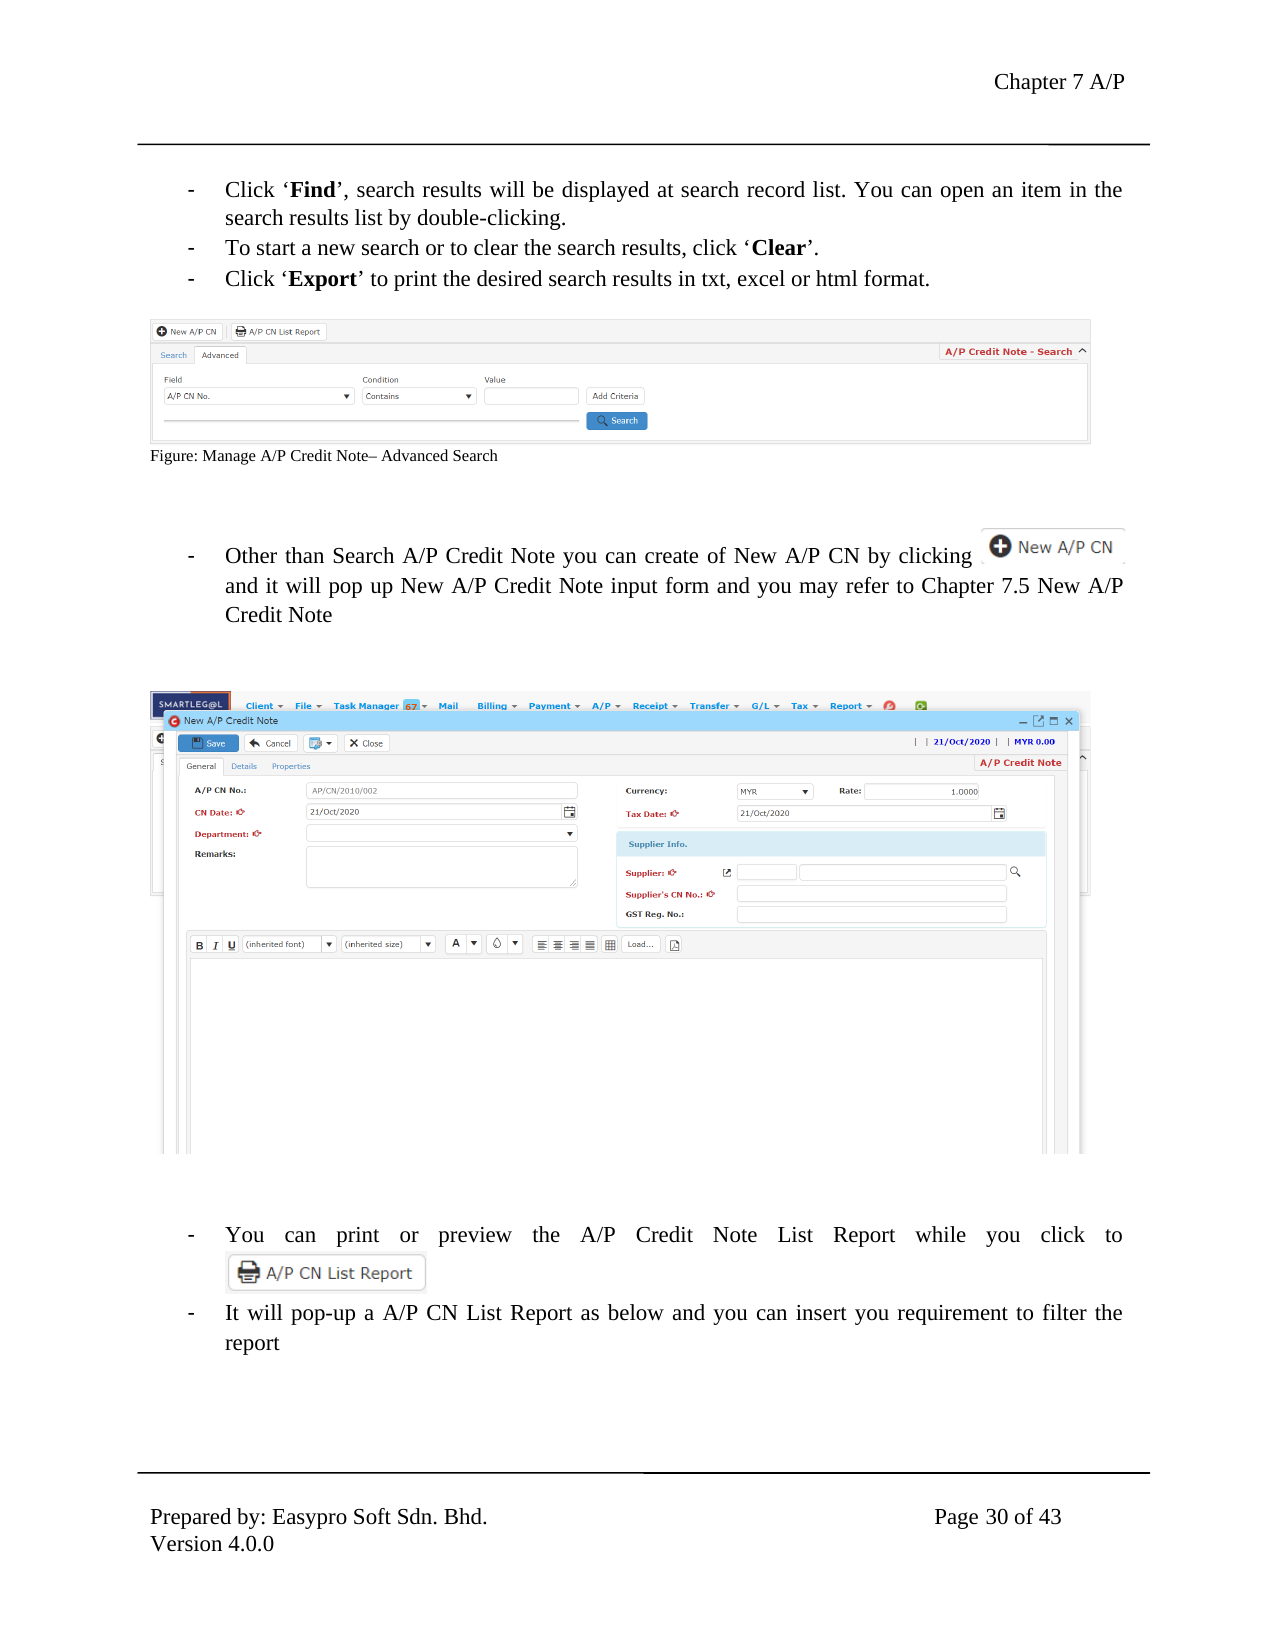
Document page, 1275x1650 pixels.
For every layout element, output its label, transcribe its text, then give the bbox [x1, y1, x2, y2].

list It will pop-up a A/P CN List Report as below and you can insert you requirement to filter the report [187, 1296, 1125, 1356]
picture [150, 691, 1091, 1154]
picture [981, 528, 1125, 564]
picture [150, 319, 1092, 446]
list Click ‘Find’, search results will be displayed at search record list. You can open an item in the search results list by double-clicking. [187, 173, 1125, 231]
list To start a new search or to clear the search results, click ‘Clear’. [187, 231, 1125, 262]
text Figure: Manage A/P Credit Note– Advanced Search [150, 446, 1125, 465]
list Other than Search A/P Credit Note you can create of New A/P CN by clicking and it will pop up New A/P Credit Note input form and you may refer to Chapter 7.5 New A/P Credit Note [187, 528, 1125, 627]
list Click ‘Export’ to print the desired search results in txt, excel or html format. [187, 262, 1125, 293]
list You can print or preview the A/P Credit Note List Report while you click to [187, 1217, 1125, 1294]
picture [225, 1251, 428, 1294]
